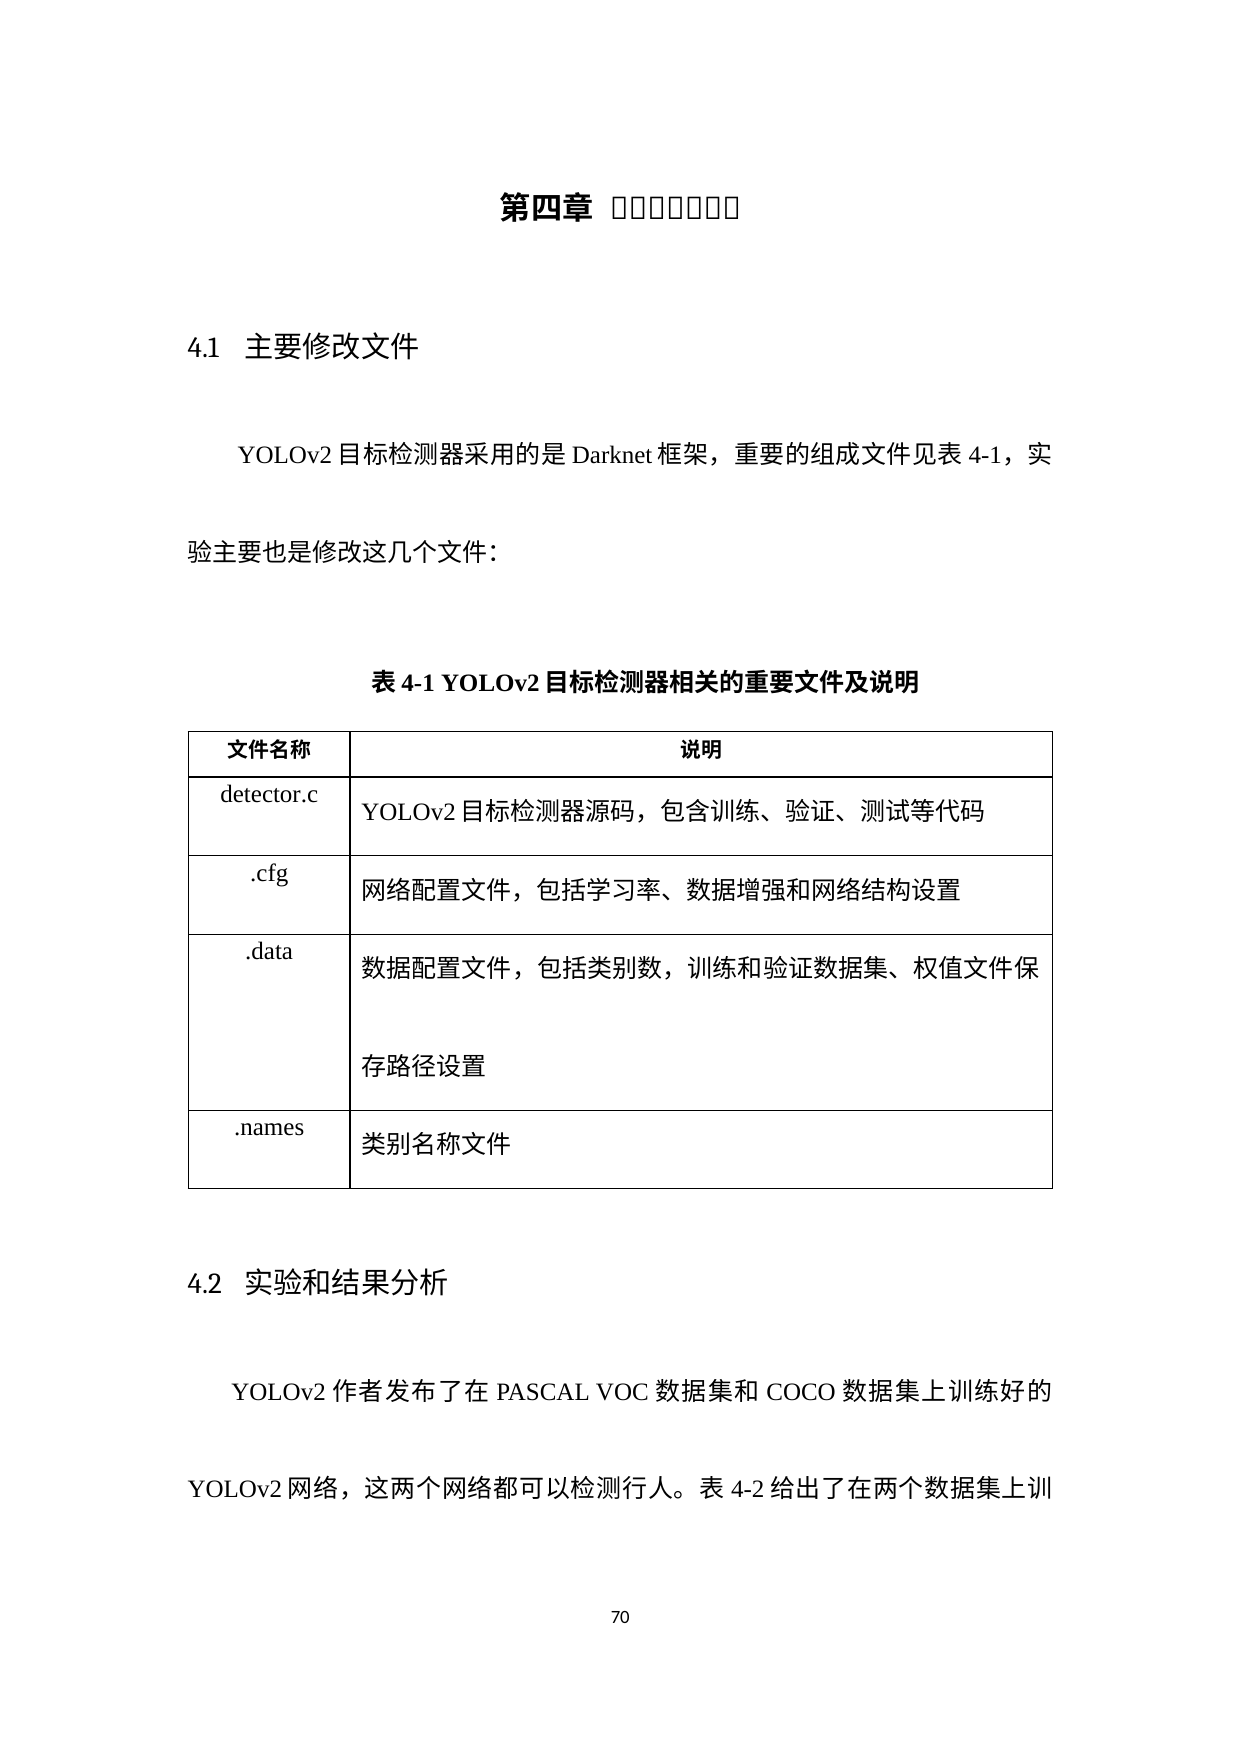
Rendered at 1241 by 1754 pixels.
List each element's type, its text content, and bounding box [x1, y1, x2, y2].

table_cell 类别名称文件 [351, 1111, 1052, 1188]
table_header 文件名称 [189, 732, 349, 776]
list 实验和结果分析 [187, 1248, 1053, 1313]
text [187, 1357, 1053, 1519]
table_cell 网络配置文件，包括学习率、数据增强和网络结构设置 [351, 856, 1052, 933]
table_cell .cfg [189, 856, 349, 933]
list 主要修改文件 [187, 312, 1053, 377]
table_cell .names [189, 1111, 349, 1188]
table_header 说明 [351, 732, 1052, 776]
text 第四章 实验和结果分析 [187, 174, 1053, 239]
table_cell 数据配置文件，包括类别数，训练和验证数据集、权值文件保存路径设置 [351, 935, 1052, 1109]
text 表4-1 YOLOv2目标检测器相关的重要文件及说明 [187, 648, 1053, 713]
text YOLOv2目标检测器采用的是Darknet框架，重要的组成文件见表4-1，实验主要也是修改这几个文件： [187, 420, 1053, 583]
table_cell detector.c [189, 778, 349, 855]
table_cell YOLOv2目标检测器源码，包含训练、验证、测试等代码 [351, 778, 1052, 855]
table_cell .data [189, 935, 349, 1109]
